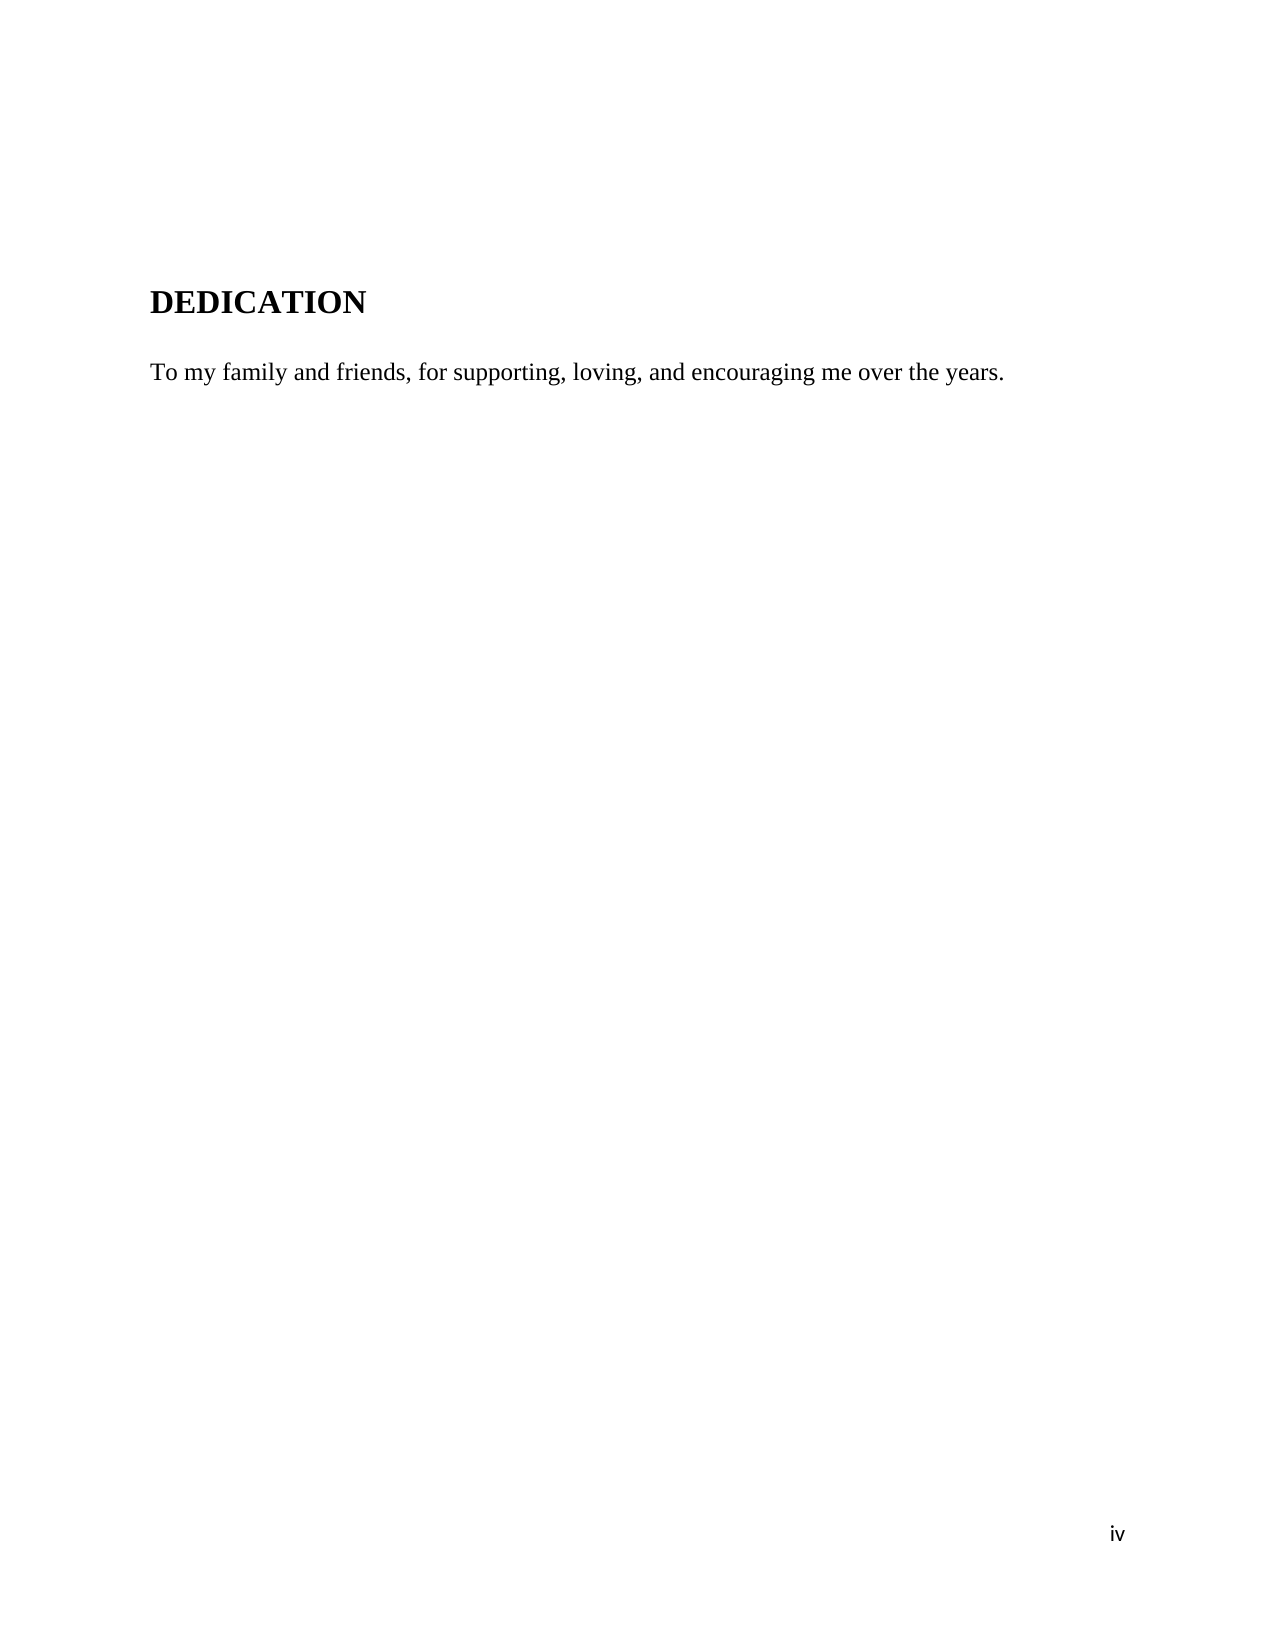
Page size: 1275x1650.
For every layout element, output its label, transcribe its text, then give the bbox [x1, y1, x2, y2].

text To my family and friends, for supporting, loving, and encouraging me over the years. [150, 357, 1125, 386]
text DEDICATION [150, 283, 1125, 321]
